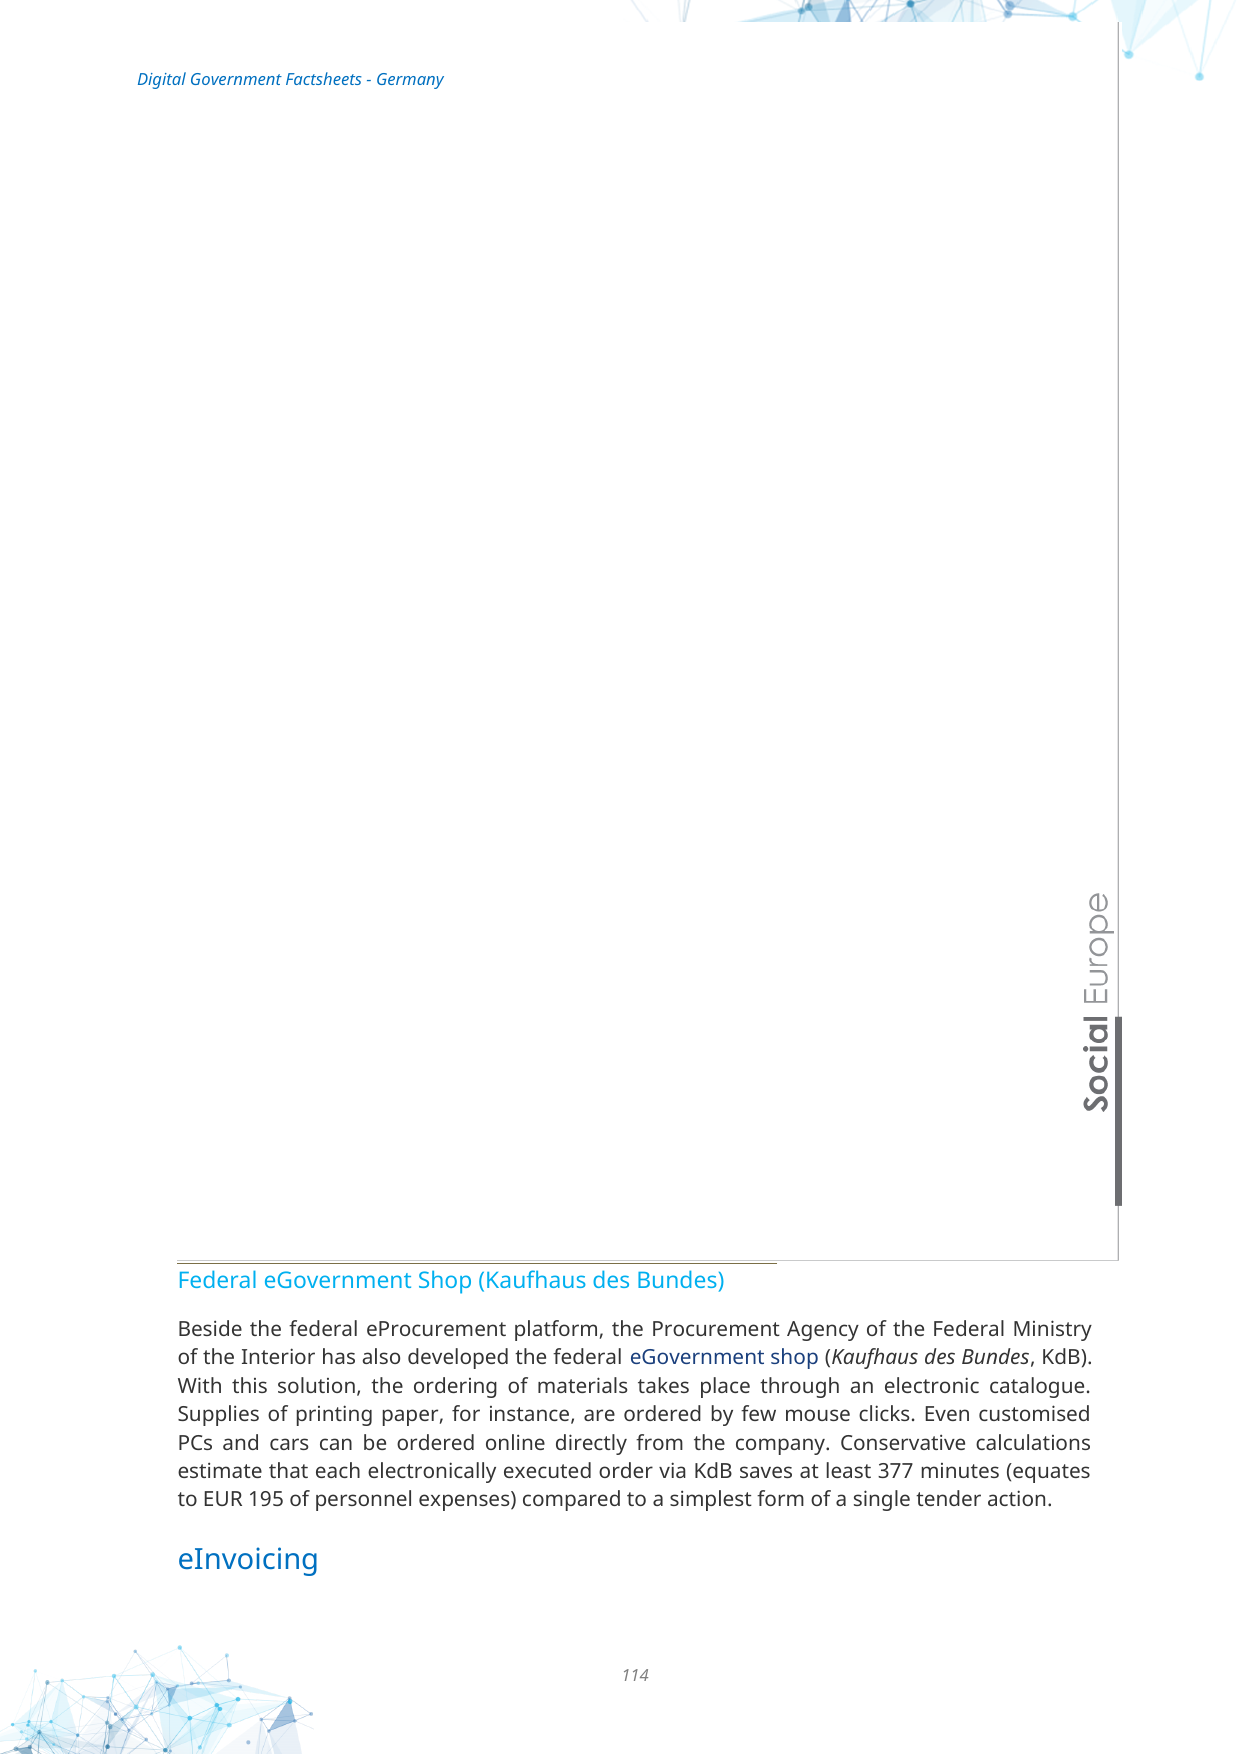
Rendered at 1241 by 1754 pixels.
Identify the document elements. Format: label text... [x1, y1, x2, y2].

text Beside the federal eProcurement platform, the Procurement Agency of the Federal Ministry of the Interior has also developed the federal eGovernment shop (Kaufhaus des Bundes, KdB). With this solution, the ordering of materials takes place through an electronic catalogue. Supplies of printing paper, for instance, are ordered by few mouse clicks. Even customised PCs and cars can be ordered online directly from the company. Conservative calculations estimate that each electronically executed order via KdB saves at least 377 minutes (equates to EUR 195 of personnel expenses) compared to a simplest form of a single tender action. [177, 1314, 1092, 1513]
picture [177, 22, 1122, 1261]
subtitle eInvoicing [177, 1538, 1092, 1578]
subtitle Federal eGovernment Shop (Kaufhaus des Bundes) [177, 1264, 1092, 1295]
